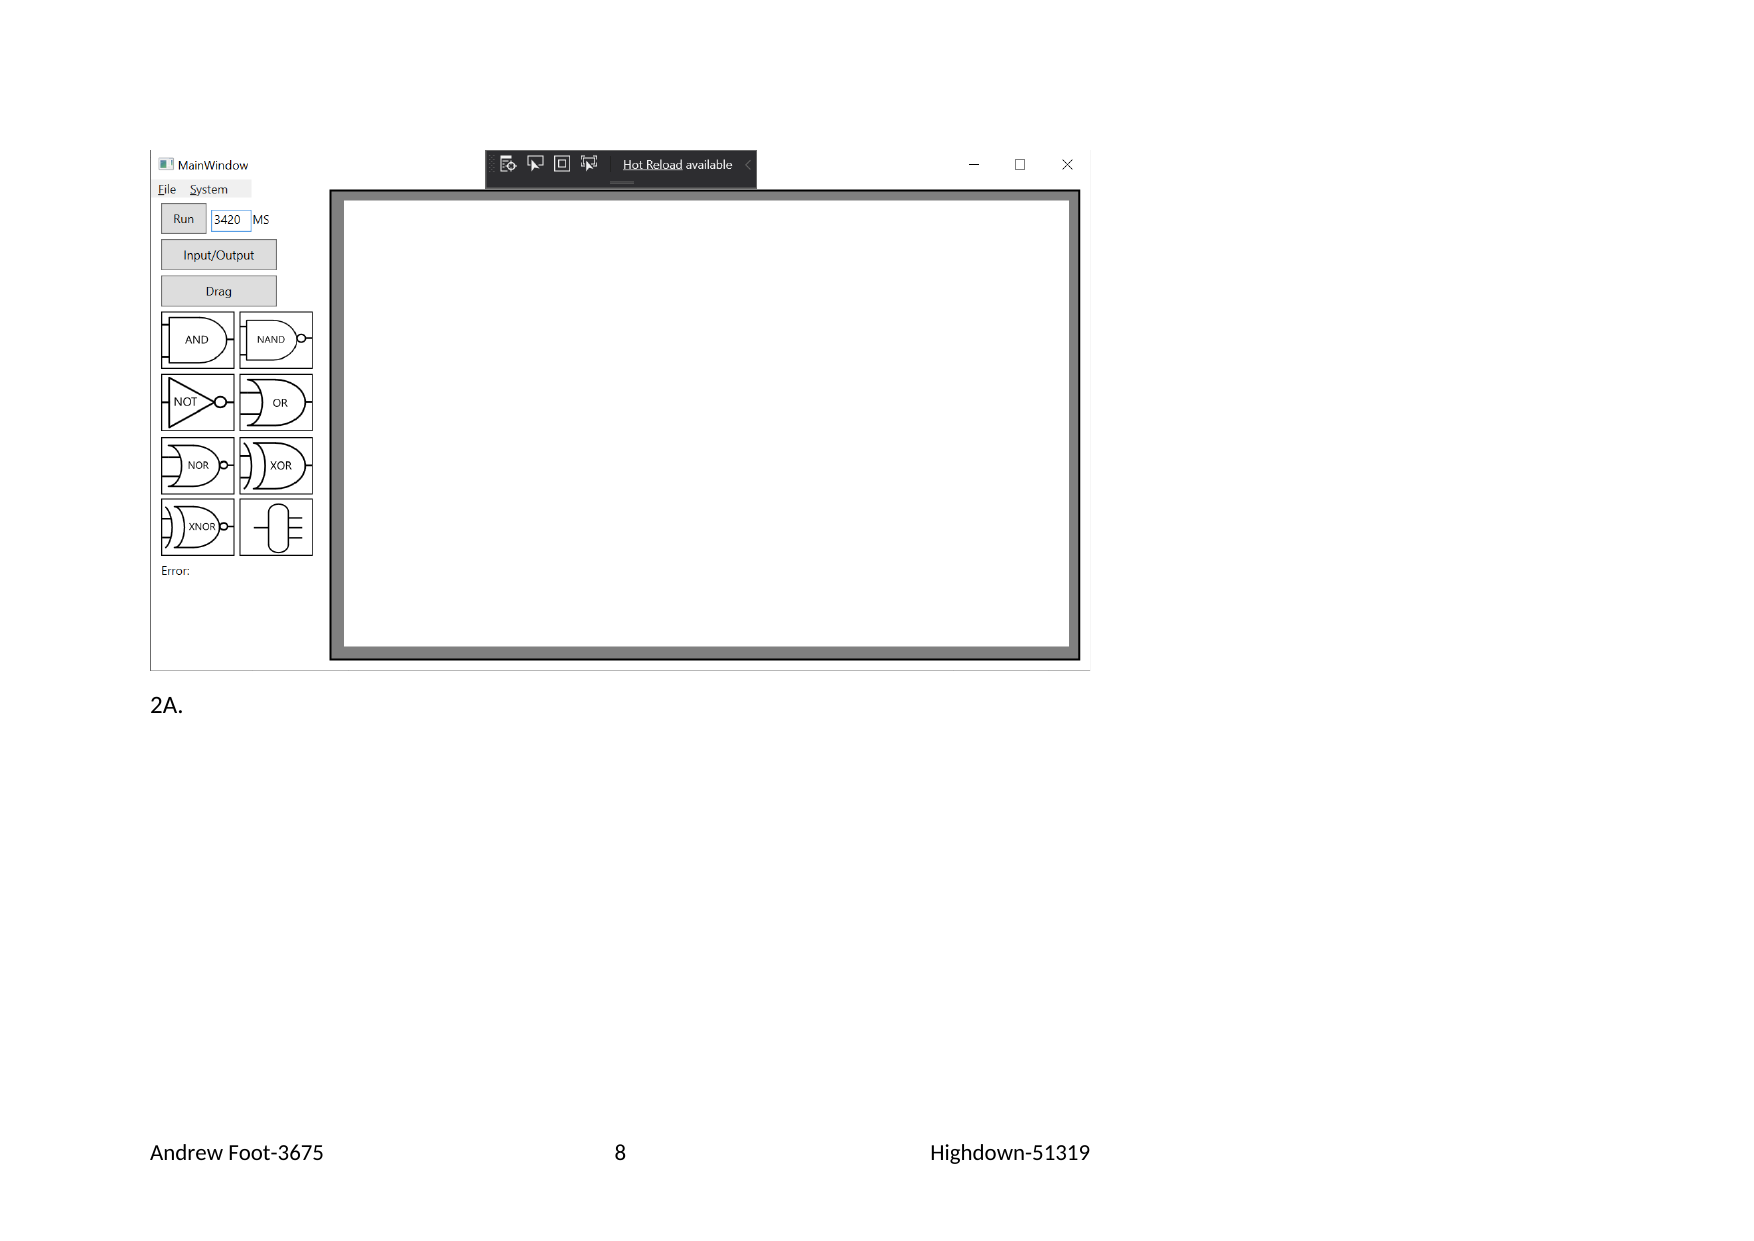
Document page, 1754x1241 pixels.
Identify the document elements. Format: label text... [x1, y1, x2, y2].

text 2A. [150, 689, 1604, 720]
picture [150, 150, 1091, 671]
